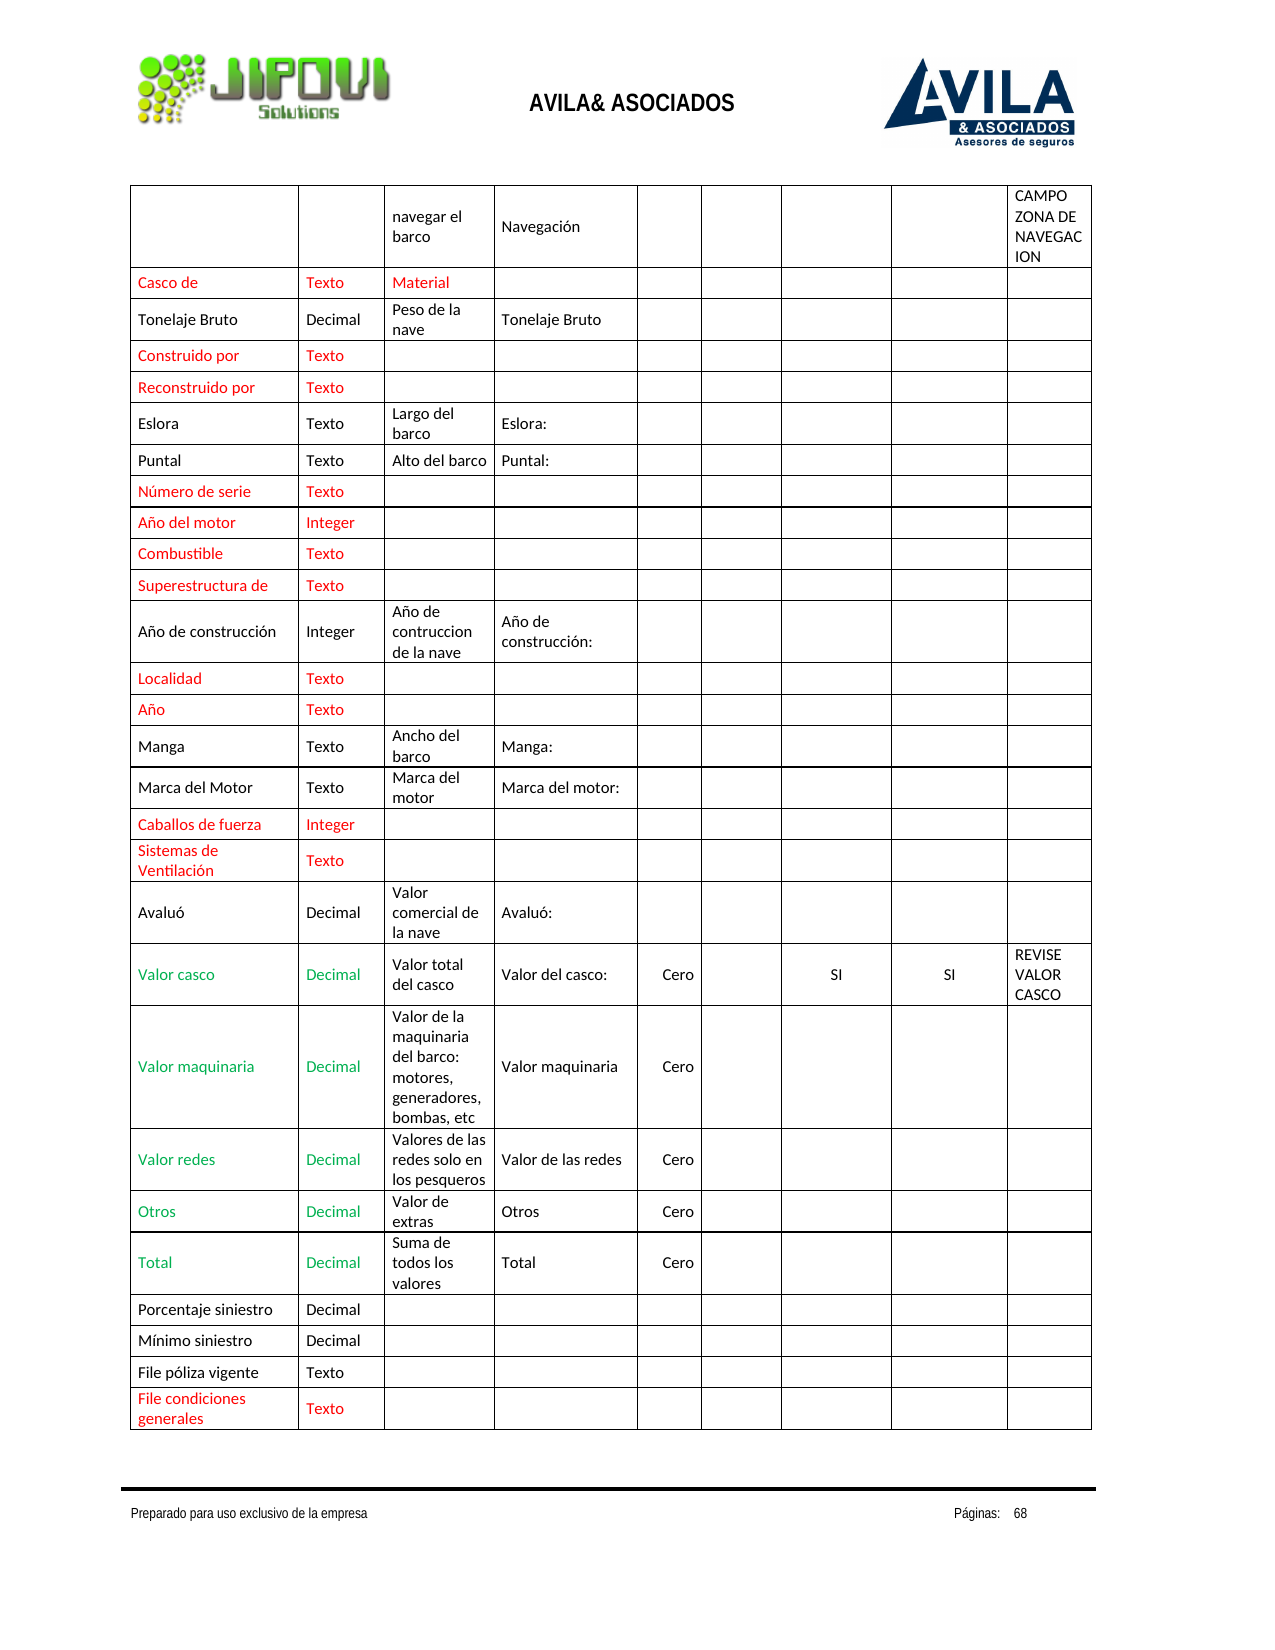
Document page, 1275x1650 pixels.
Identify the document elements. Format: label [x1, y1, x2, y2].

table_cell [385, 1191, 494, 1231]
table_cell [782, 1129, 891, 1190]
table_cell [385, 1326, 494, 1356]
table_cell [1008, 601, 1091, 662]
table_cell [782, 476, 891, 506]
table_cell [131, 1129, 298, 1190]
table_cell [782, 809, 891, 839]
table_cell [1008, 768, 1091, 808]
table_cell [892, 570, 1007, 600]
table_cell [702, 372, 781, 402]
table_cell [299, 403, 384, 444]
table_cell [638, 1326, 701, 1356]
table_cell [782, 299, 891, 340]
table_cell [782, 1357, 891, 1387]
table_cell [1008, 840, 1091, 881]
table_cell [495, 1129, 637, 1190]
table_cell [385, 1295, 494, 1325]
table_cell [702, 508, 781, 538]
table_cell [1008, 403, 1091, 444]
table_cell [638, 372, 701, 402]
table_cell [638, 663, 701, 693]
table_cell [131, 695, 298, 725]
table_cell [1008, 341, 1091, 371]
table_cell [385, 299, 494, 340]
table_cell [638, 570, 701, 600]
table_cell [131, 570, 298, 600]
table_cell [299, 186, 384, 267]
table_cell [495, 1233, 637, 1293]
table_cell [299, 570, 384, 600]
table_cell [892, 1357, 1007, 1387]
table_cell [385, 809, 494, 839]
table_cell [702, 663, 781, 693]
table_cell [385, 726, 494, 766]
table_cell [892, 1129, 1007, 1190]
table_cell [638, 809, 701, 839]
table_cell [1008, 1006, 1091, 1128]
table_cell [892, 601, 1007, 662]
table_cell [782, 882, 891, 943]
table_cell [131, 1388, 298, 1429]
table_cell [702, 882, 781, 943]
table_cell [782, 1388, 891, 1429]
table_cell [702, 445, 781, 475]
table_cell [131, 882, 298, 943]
picture [881, 57, 1077, 148]
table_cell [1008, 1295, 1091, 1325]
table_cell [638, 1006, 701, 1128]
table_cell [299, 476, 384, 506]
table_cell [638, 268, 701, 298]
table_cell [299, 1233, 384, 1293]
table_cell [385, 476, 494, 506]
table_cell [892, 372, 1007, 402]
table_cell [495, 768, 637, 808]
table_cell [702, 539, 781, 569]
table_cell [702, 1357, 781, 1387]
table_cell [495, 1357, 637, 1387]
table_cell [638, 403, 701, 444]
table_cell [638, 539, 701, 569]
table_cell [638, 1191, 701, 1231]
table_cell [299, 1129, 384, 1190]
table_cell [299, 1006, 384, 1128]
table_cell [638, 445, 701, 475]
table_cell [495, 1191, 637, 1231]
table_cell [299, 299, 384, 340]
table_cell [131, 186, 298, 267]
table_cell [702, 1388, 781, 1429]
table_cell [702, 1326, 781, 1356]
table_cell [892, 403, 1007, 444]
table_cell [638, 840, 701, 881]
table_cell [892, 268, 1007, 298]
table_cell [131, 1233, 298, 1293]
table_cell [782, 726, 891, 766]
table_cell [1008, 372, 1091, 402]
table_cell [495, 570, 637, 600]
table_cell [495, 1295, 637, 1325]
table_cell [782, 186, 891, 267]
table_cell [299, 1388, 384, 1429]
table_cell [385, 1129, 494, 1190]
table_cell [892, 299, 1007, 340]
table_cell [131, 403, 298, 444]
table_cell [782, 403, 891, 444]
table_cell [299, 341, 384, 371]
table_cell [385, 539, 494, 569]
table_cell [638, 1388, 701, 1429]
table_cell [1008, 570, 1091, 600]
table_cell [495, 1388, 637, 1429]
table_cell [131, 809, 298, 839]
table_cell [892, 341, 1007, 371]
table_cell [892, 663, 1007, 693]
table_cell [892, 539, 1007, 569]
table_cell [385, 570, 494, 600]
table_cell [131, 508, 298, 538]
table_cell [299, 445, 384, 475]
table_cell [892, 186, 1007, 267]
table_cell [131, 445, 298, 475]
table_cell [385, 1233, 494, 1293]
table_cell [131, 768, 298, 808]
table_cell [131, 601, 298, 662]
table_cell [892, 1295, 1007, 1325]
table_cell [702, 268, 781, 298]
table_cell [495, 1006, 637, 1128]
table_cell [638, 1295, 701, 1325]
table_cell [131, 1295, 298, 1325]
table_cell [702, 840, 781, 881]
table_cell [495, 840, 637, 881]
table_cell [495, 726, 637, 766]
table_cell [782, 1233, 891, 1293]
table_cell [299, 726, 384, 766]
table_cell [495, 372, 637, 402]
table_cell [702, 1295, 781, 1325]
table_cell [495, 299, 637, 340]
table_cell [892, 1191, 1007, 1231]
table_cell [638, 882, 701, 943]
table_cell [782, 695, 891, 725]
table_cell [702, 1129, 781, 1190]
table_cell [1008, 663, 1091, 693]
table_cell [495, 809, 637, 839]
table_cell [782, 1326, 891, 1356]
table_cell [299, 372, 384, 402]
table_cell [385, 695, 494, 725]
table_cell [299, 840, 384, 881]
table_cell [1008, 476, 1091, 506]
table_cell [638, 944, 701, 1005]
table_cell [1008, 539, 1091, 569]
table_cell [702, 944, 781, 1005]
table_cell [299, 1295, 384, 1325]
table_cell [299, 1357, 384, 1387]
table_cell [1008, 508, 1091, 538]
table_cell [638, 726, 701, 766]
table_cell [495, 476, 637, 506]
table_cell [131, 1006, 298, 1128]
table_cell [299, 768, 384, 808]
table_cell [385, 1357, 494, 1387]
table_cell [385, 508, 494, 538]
picture [131, 47, 394, 128]
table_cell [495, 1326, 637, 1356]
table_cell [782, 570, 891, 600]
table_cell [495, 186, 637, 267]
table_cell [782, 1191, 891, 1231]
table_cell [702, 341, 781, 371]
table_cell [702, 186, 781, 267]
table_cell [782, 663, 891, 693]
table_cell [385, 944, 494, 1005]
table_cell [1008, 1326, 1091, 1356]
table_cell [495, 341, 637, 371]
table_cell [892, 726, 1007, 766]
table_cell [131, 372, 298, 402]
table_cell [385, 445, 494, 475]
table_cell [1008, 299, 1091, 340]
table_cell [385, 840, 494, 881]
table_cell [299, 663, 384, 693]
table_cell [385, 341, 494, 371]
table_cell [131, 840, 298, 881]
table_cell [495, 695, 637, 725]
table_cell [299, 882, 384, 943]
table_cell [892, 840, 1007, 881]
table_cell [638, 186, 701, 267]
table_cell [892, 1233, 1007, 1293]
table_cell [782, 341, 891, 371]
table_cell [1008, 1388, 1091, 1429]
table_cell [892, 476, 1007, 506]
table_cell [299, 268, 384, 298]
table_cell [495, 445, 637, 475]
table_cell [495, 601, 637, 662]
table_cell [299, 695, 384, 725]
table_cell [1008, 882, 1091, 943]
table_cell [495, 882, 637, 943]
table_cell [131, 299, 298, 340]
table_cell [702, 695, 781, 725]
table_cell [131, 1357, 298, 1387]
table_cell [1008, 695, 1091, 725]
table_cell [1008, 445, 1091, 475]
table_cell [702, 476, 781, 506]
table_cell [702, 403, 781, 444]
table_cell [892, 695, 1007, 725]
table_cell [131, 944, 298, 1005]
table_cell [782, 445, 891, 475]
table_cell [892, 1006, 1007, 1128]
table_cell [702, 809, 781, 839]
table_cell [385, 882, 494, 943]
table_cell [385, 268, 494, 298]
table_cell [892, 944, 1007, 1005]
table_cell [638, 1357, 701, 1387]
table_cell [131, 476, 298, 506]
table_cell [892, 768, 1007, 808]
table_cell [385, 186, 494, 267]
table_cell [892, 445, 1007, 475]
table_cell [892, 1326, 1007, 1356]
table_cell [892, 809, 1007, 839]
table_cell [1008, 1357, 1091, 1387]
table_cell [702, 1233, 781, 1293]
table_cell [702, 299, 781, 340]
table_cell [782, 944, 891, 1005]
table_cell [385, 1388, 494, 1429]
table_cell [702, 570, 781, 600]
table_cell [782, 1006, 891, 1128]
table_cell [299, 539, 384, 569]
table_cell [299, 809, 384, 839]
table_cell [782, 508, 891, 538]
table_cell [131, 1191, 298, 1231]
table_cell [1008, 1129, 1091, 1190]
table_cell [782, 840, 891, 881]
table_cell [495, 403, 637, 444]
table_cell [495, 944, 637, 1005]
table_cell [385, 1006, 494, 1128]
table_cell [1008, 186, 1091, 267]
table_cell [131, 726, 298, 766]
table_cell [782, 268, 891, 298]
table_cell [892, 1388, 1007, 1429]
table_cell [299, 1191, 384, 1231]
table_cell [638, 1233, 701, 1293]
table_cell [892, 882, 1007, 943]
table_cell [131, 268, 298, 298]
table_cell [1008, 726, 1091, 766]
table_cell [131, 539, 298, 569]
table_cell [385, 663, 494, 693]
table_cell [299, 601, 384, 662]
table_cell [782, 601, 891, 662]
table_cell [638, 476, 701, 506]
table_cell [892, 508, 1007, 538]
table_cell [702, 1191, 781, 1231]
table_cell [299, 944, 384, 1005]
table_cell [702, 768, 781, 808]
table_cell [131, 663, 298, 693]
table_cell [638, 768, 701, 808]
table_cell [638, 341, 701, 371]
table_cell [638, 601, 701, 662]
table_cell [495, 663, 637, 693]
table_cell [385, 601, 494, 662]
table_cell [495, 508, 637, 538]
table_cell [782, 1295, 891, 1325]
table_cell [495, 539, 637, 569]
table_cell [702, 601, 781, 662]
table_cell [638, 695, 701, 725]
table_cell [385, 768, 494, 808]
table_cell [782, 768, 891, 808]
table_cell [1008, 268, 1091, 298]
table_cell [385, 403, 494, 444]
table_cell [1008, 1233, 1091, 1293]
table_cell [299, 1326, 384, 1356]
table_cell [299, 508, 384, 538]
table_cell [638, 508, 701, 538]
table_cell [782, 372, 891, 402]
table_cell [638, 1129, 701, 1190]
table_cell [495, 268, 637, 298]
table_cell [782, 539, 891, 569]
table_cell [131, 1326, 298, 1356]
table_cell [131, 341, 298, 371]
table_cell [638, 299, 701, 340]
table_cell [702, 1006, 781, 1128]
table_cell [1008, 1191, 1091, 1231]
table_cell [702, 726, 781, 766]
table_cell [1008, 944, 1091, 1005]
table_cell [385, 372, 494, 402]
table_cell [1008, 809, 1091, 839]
